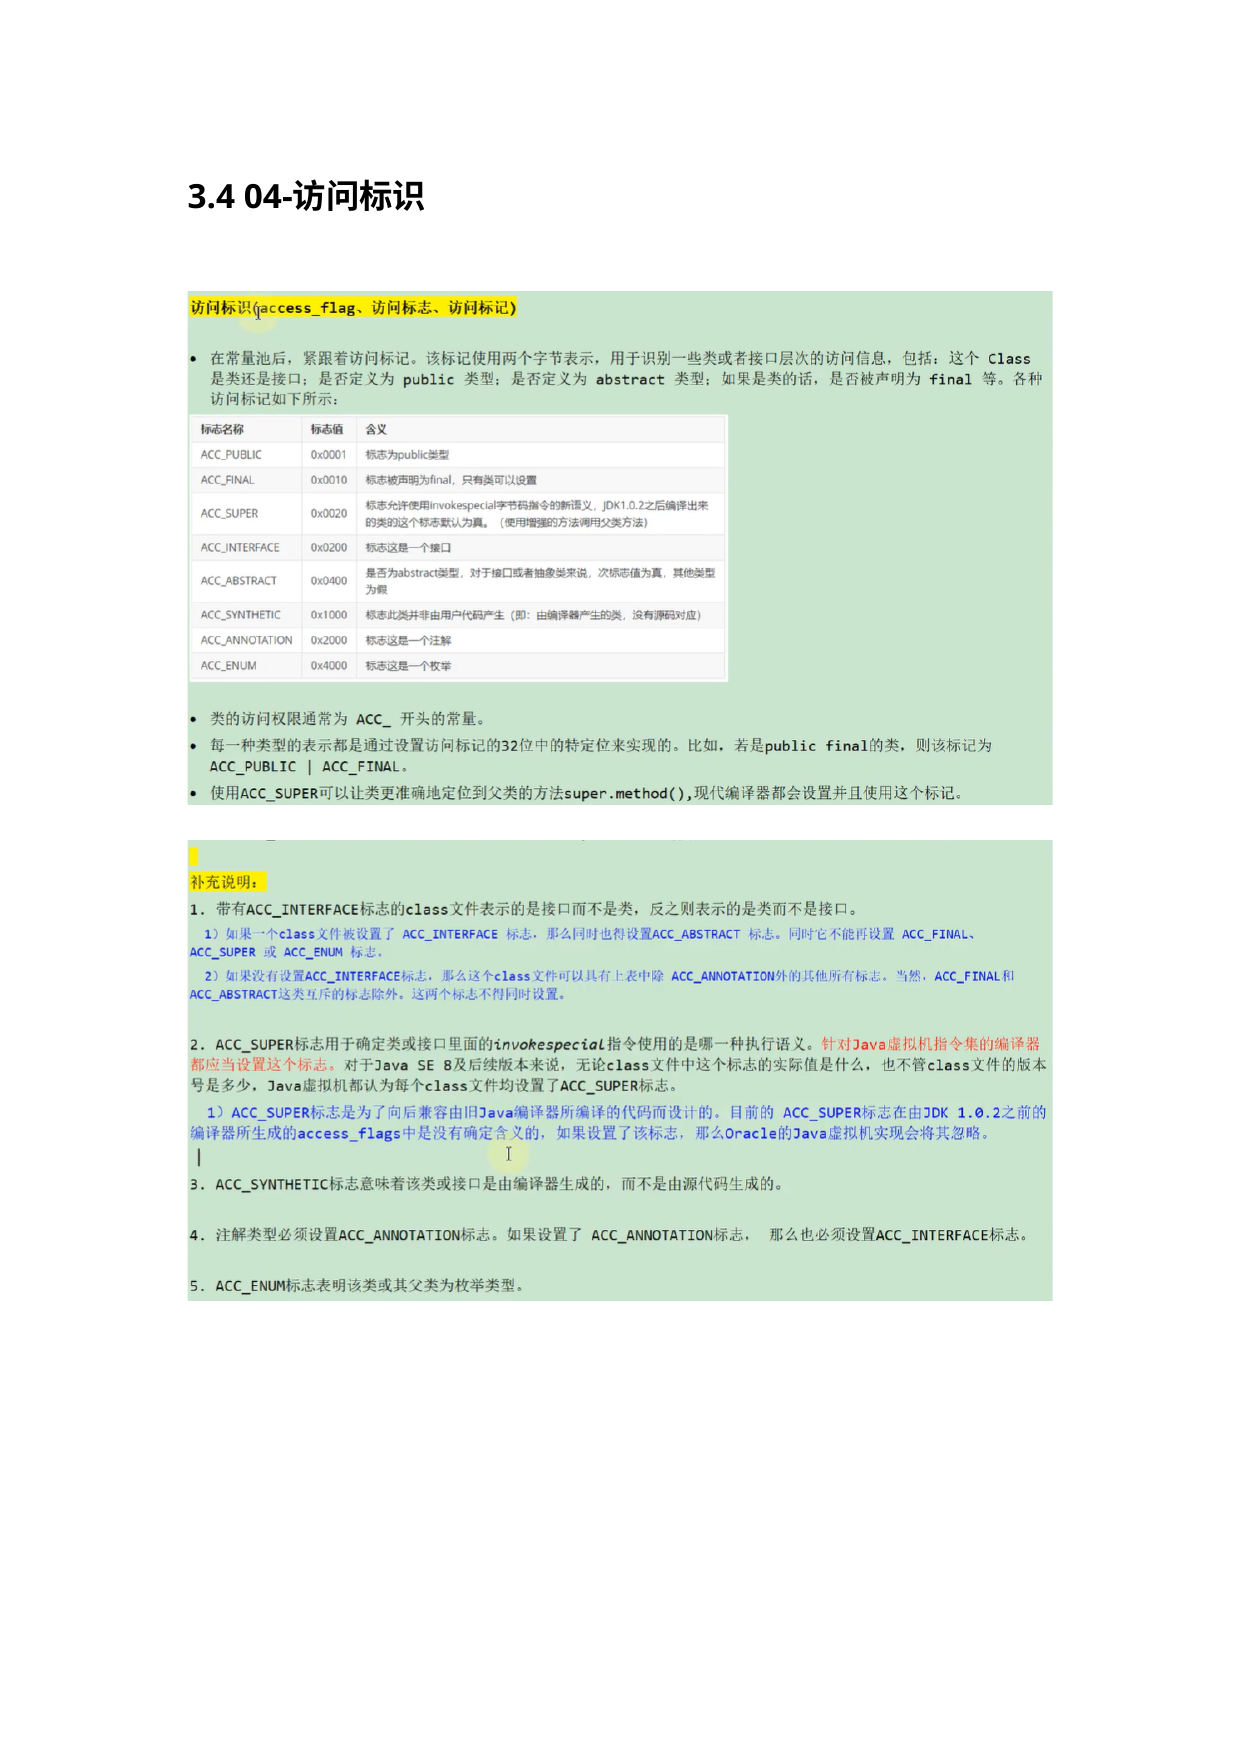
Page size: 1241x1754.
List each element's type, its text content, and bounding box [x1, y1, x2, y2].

picture [187, 840, 1053, 1301]
text 04-访问标识 [187, 162, 1053, 227]
picture [187, 291, 1053, 805]
